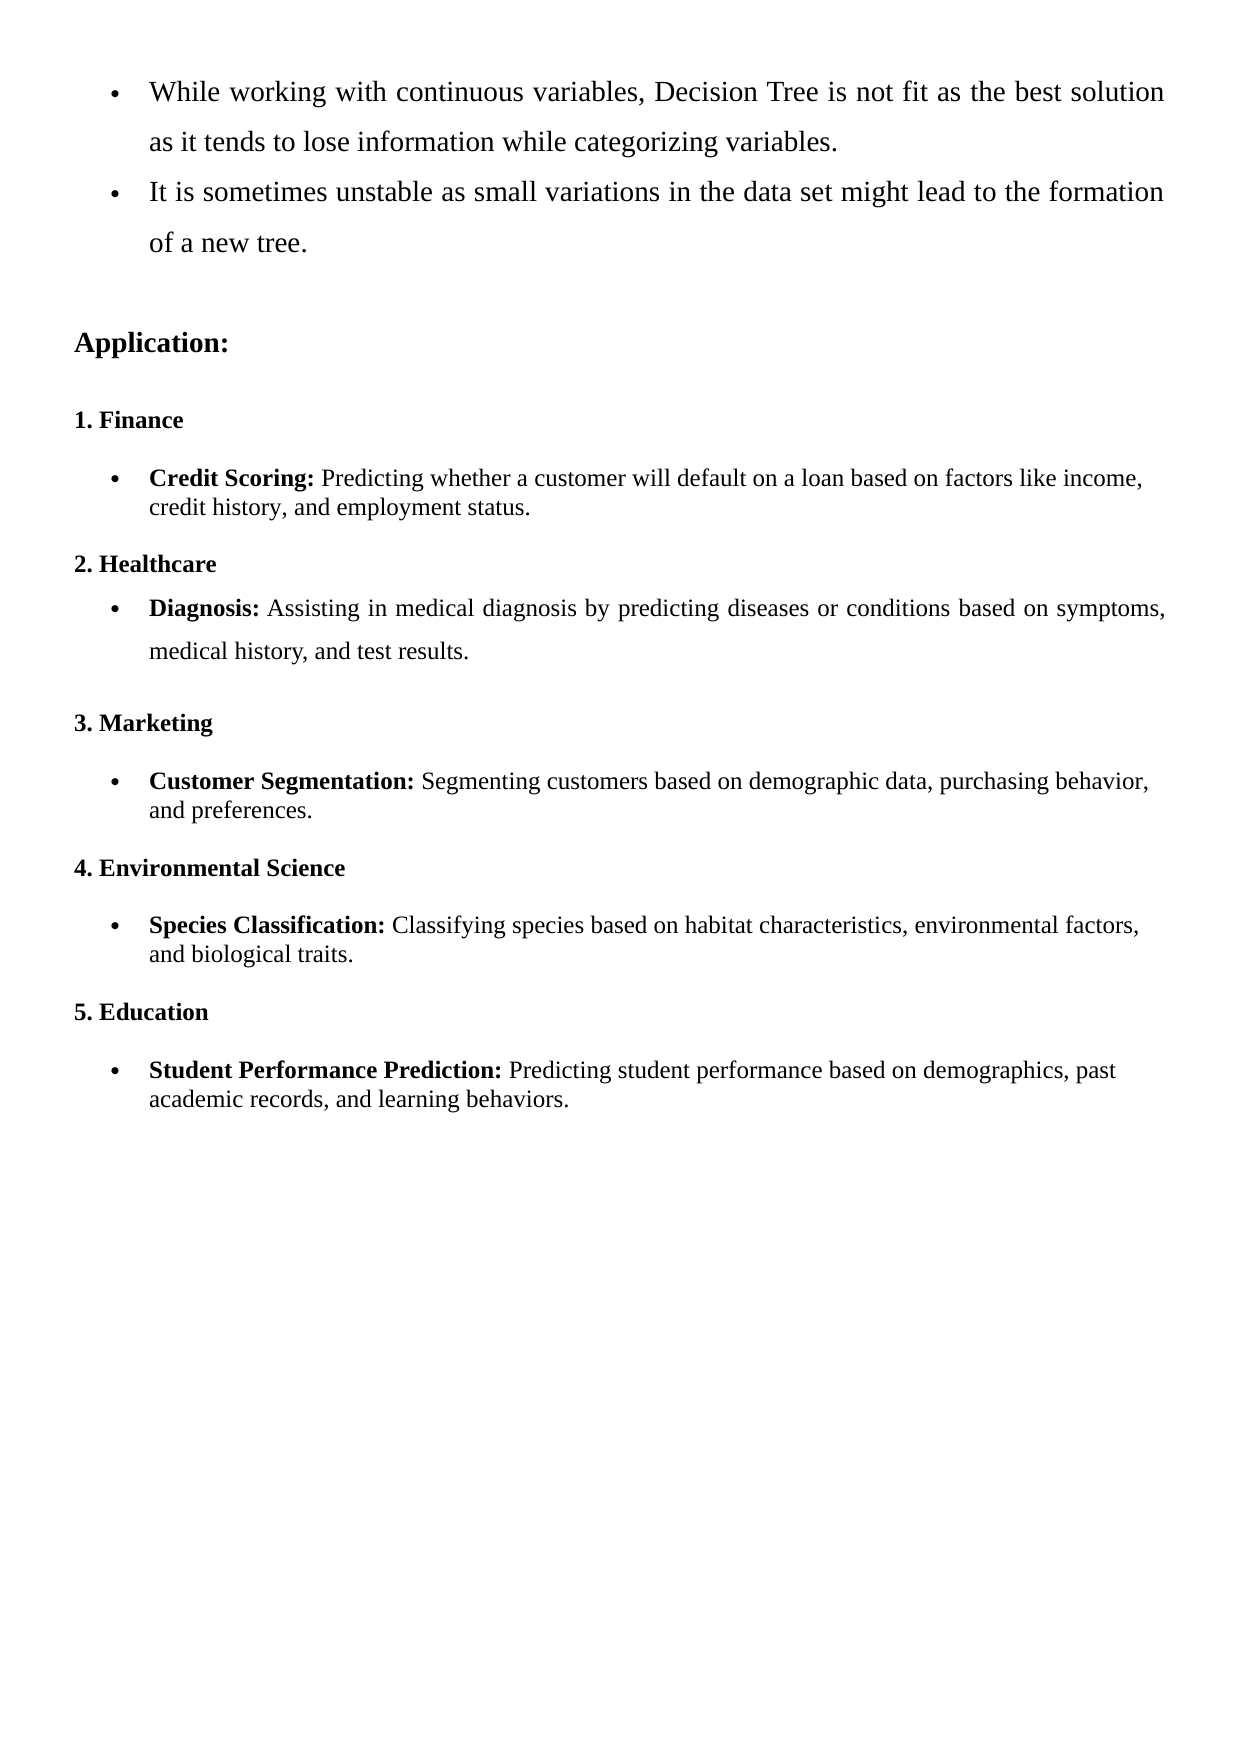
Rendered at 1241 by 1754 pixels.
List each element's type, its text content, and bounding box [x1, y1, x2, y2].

list Student Performance Prediction: Predicting student performance based on demographics, past academic records, and learning behaviors. [111, 1055, 1166, 1113]
list Credit Scoring: Predicting whether a customer will default on a loan based on factors like income, credit history, and employment status. [111, 463, 1166, 520]
text Application: [74, 325, 1166, 359]
subtitle 5. Education [74, 997, 1166, 1026]
list While working with continuous variables, Decision Tree is not fit as the best solution as it tends to lose information while categorizing variables. [111, 74, 1166, 158]
list Diagnosis: Assisting in medical diagnosis by predicting diseases or conditions based on symptoms, medical history, and test results. [111, 593, 1166, 664]
list It is sometimes unstable as small variations in the data set might lead to the formation of a new tree. [111, 174, 1166, 258]
list Customer Segmentation: Segmenting customers based on demographic data, purchasing behavior, and preferences. [111, 766, 1166, 823]
subtitle 4. Environmental Science [74, 853, 1166, 881]
text 1. Finance [74, 405, 1166, 434]
text 3. Marketing [74, 708, 1166, 737]
text 2. Healthcare [74, 549, 1166, 578]
list Species Classification: Classifying species based on habitat characteristics, environmental factors, and biological traits. [111, 911, 1166, 968]
